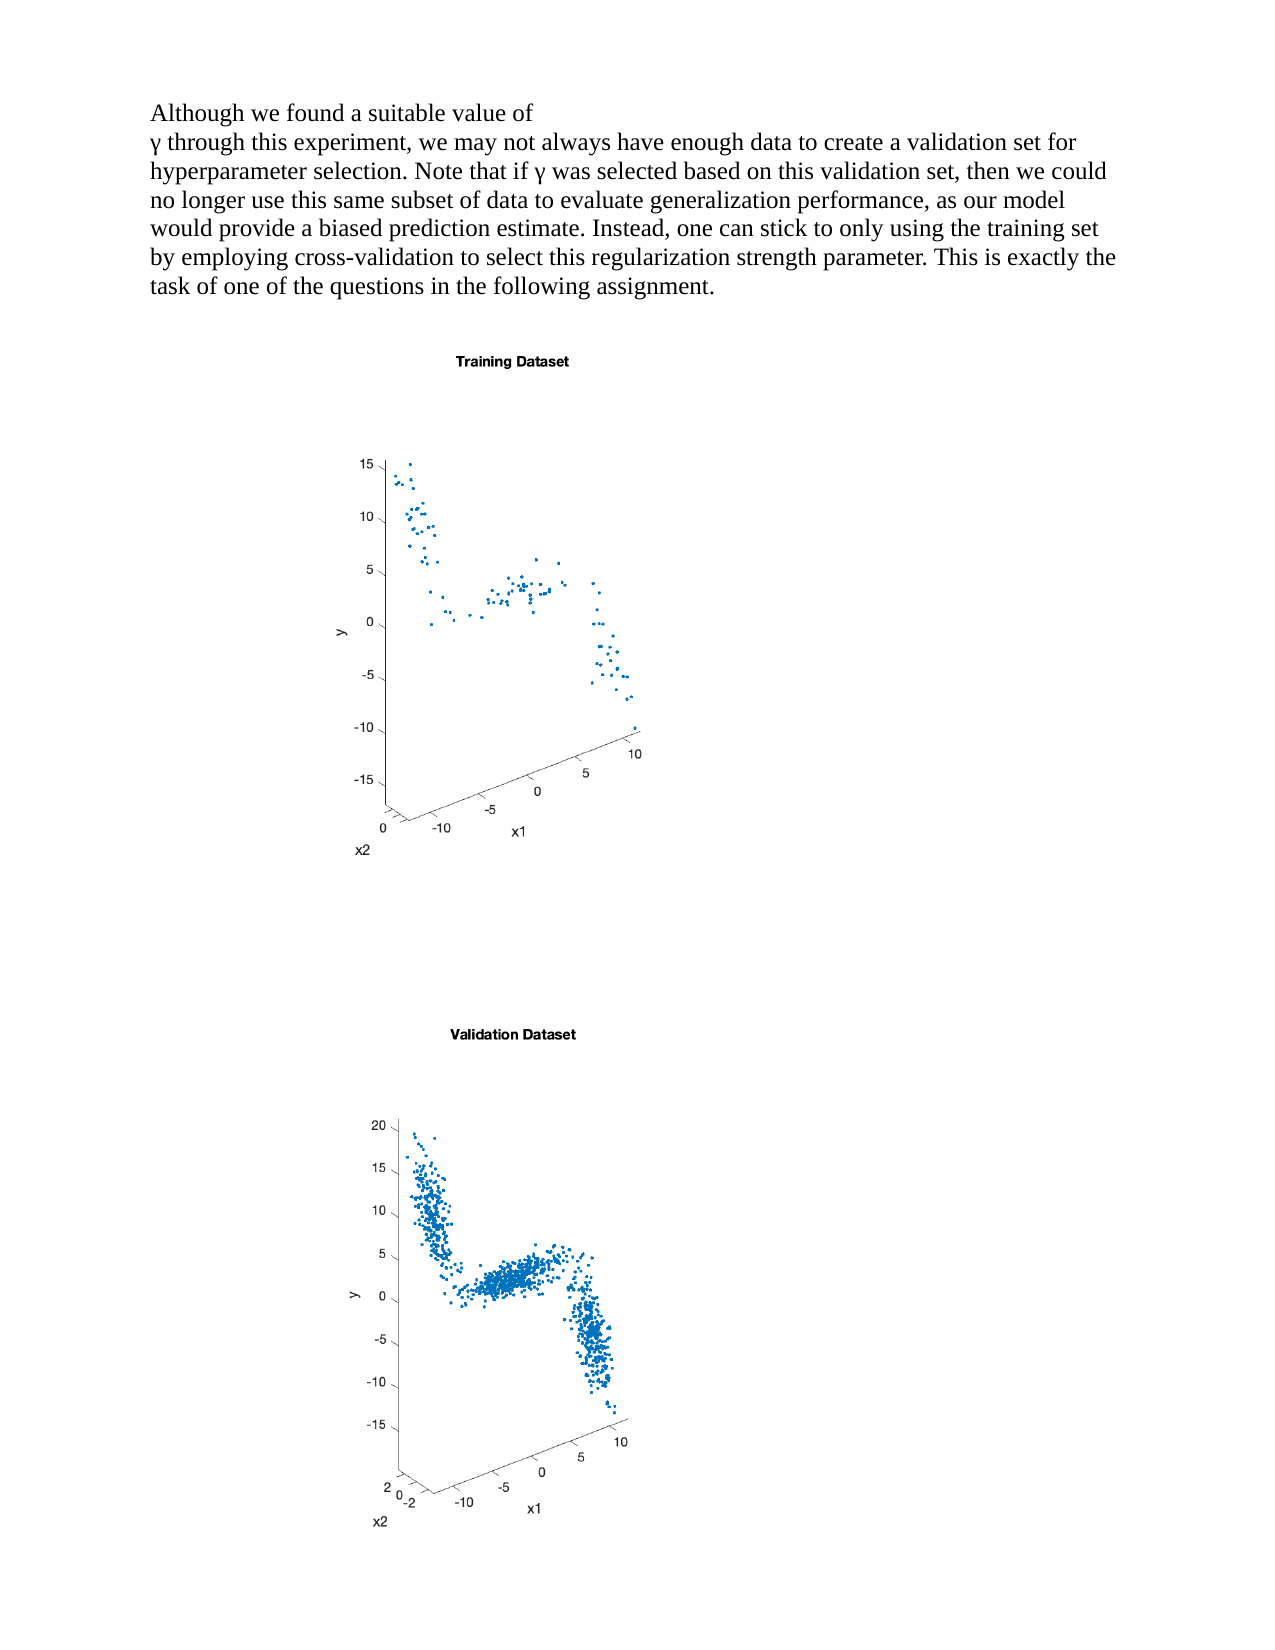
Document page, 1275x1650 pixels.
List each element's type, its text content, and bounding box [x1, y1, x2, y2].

text Although we found a suitable value of [150, 98, 1125, 127]
picture [134, 1003, 866, 1553]
text γ through this experiment, we may not always have enough data to create a validation set for hyperparameter selection. Note that if γ was selected based on this validation set, then we could no longer use this same subset of data to evaluate generalization performance, as our model would provide a biased prediction estimate. Instead, one can stick to only using the training set by employing cross-validation to select this regularization strength parameter. This is exactly the task of one of the questions in the following assignment. [150, 127, 1125, 300]
picture [133, 330, 866, 880]
